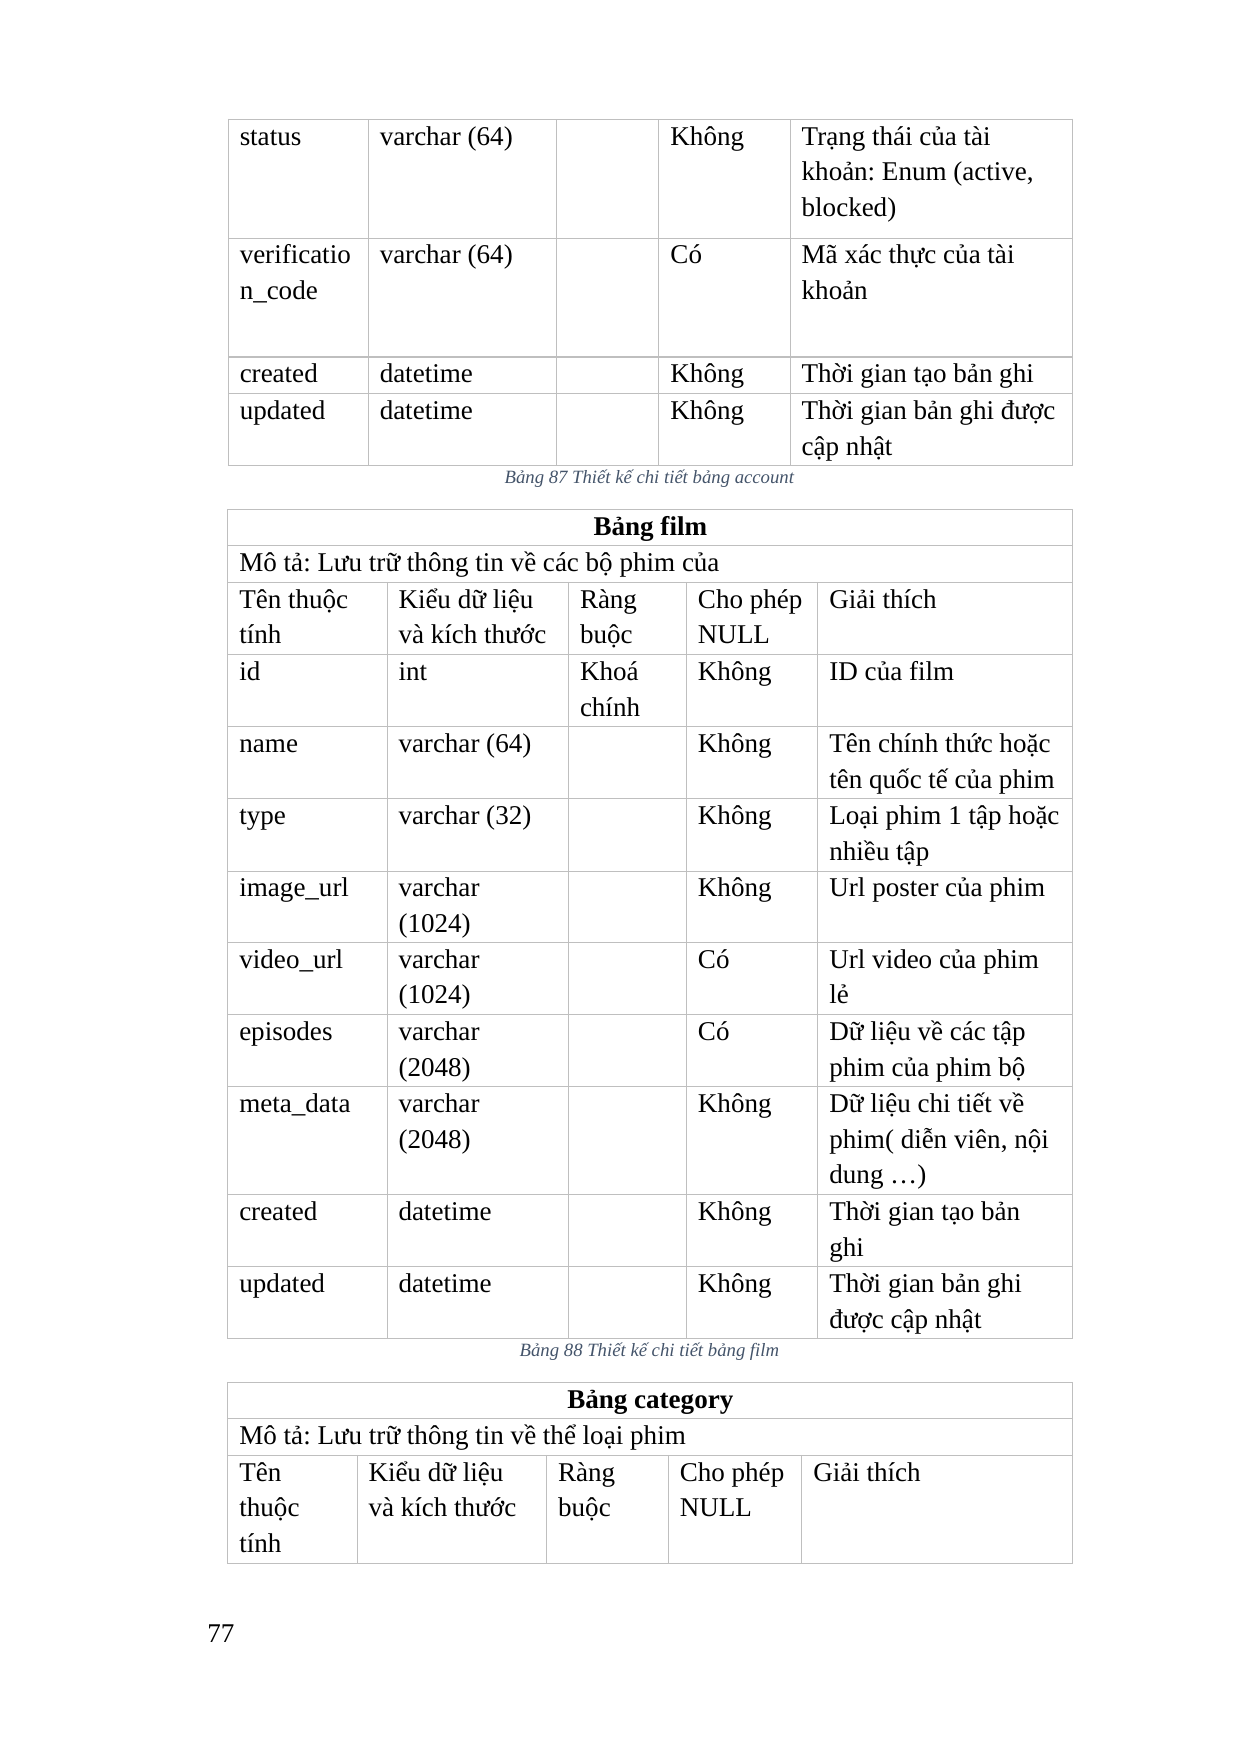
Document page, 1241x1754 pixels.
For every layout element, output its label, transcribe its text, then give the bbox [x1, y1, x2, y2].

table_cell Trạng thái của tài khoản: Enum (active, blocked) [791, 120, 1072, 237]
table_cell [569, 872, 686, 942]
table_header Bảng film [228, 510, 1072, 545]
table_cell id [228, 655, 387, 726]
table_cell Không [687, 727, 817, 798]
table_cell [569, 799, 686, 871]
table_cell datetime [369, 358, 556, 393]
table_cell Tên thuộc tính [228, 1456, 357, 1563]
table_cell Kiểu dữ liệu và kích thước [358, 1456, 546, 1563]
table_cell [569, 1015, 686, 1086]
table_cell ID của film [818, 655, 1072, 726]
table_cell Tên thuộc tính [228, 583, 387, 654]
table_cell image_url [228, 872, 387, 942]
table_cell Cho phép NULL [669, 1456, 801, 1563]
table_cell [557, 358, 658, 393]
table_cell varchar (1024) [388, 872, 568, 942]
table_cell verification_code [229, 239, 368, 356]
table_cell Url poster của phim [818, 872, 1072, 942]
table_cell Không [659, 394, 790, 465]
table_cell Không [687, 655, 817, 726]
table_cell [569, 943, 686, 1014]
table_cell Không [687, 1267, 817, 1338]
table_cell Tên chính thức hoặc tên quốc tế của phim [818, 727, 1072, 798]
table_cell [569, 1195, 686, 1266]
table_cell Không [687, 1087, 817, 1194]
table_cell [557, 239, 658, 356]
table_header Bảng category [228, 1383, 1072, 1418]
table_cell varchar (1024) [388, 943, 568, 1014]
table_cell status [229, 120, 368, 237]
table_cell name [228, 727, 387, 798]
table_cell Không [687, 799, 817, 871]
table_cell Thời gian tạo bản ghi [818, 1195, 1072, 1266]
table_cell datetime [369, 394, 556, 465]
text Bảng 88 Thiết kế chi tiết bảng film [207, 1339, 1093, 1361]
table_cell Kiểu dữ liệu và kích thước [388, 583, 568, 654]
table_cell created [229, 358, 368, 393]
table_cell varchar (64) [369, 120, 556, 237]
table_cell updated [228, 1267, 387, 1338]
table_cell datetime [388, 1267, 568, 1338]
table_cell Không [687, 872, 817, 942]
table_cell [569, 1087, 686, 1194]
table_cell Không [687, 1195, 817, 1266]
table_cell Có [659, 239, 790, 356]
table_cell [569, 1267, 686, 1338]
table_cell Không [659, 120, 790, 237]
table_cell Thời gian bản ghi được cập nhật [818, 1267, 1072, 1338]
table_cell meta_data [228, 1087, 387, 1194]
table_cell varchar (64) [369, 239, 556, 356]
table_cell Ràng buộc [547, 1456, 668, 1563]
table_cell Ràng buộc [569, 583, 686, 654]
table_cell varchar (2048) [388, 1087, 568, 1194]
table_cell Giải thích [802, 1456, 1072, 1563]
table_cell episodes [228, 1015, 387, 1086]
table_cell varchar (32) [388, 799, 568, 871]
table_cell Thời gian tạo bản ghi [791, 358, 1072, 393]
table_cell type [228, 799, 387, 871]
table_cell Dữ liệu chi tiết về phim( diễn viên, nội dung …) [818, 1087, 1072, 1194]
table_cell Url video của phim lẻ [818, 943, 1072, 1014]
table_cell datetime [388, 1195, 568, 1266]
table_cell Thời gian bản ghi được cập nhật [791, 394, 1072, 465]
table_cell Mô tả: Lưu trữ thông tin về thể loại phim [228, 1419, 1072, 1455]
table_cell varchar (64) [388, 727, 568, 798]
table_cell updated [229, 394, 368, 465]
table_cell [557, 394, 658, 465]
table_cell Khoá chính [569, 655, 686, 726]
table_cell Dữ liệu về các tập phim của phim bộ [818, 1015, 1072, 1086]
table_cell Cho phép NULL [687, 583, 817, 654]
table_cell Có [687, 943, 817, 1014]
table_cell [557, 120, 658, 237]
table_cell Có [687, 1015, 817, 1086]
table_cell Giải thích [818, 583, 1072, 654]
table_cell Không [659, 358, 790, 393]
table_cell Mã xác thực của tài khoản [791, 239, 1072, 356]
table_cell created [228, 1195, 387, 1266]
table_cell varchar (2048) [388, 1015, 568, 1086]
table_cell Mô tả: Lưu trữ thông tin về các bộ phim của [228, 546, 1072, 582]
table_cell [569, 727, 686, 798]
text Bảng 87 Thiết kế chi tiết bảng account [207, 466, 1093, 488]
table_cell Loại phim 1 tập hoặc nhiều tập [818, 799, 1072, 871]
table_cell int [388, 655, 568, 726]
table_cell video_url [228, 943, 387, 1014]
